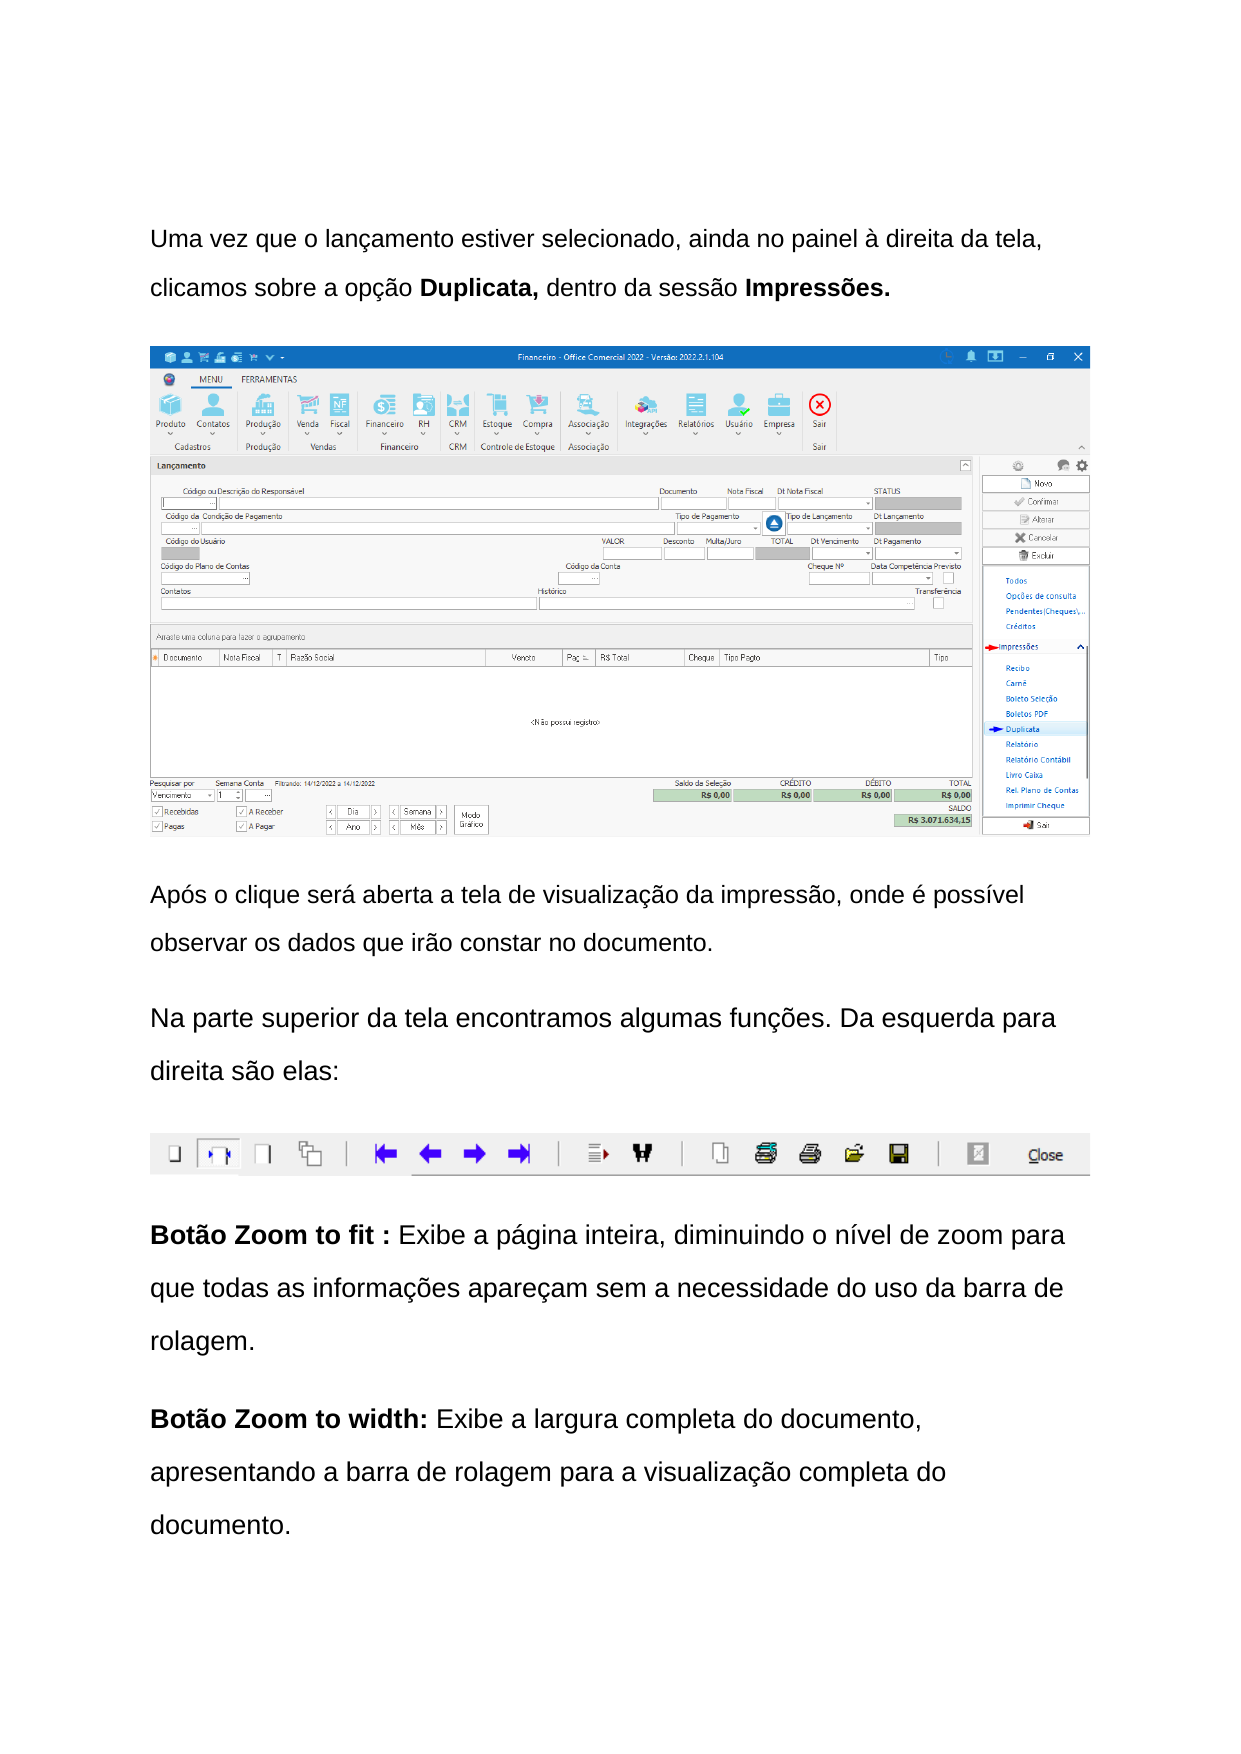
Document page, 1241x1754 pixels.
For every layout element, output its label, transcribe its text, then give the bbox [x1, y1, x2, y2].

picture [150, 346, 1091, 837]
text Botão Zoom to fit : Exibe a página inteira, diminuindo o nível de zoom para que todas as informações apareçam sem a necessidade do uso da barra de rolagem. [150, 1219, 1090, 1356]
text Após o clique será aberta a tela de visualização da impressão, onde é possível observar os dados que irão constar no documento. [150, 879, 1090, 957]
picture [150, 1133, 1091, 1176]
text Botão Zoom to width: Exibe a largura completa do documento, apresentando a barra de rolagem para a visualização completa do documento. [150, 1403, 1090, 1541]
text Uma vez que o lançamento estiver selecionado, ainda no painel à direita da tela, clicamos sobre a opção Duplicata, dentro da sessão Impressões. [150, 224, 1090, 301]
text Na parte superior da tela encontramos algumas funções. Da esquerda para direita são elas: [150, 1002, 1090, 1087]
